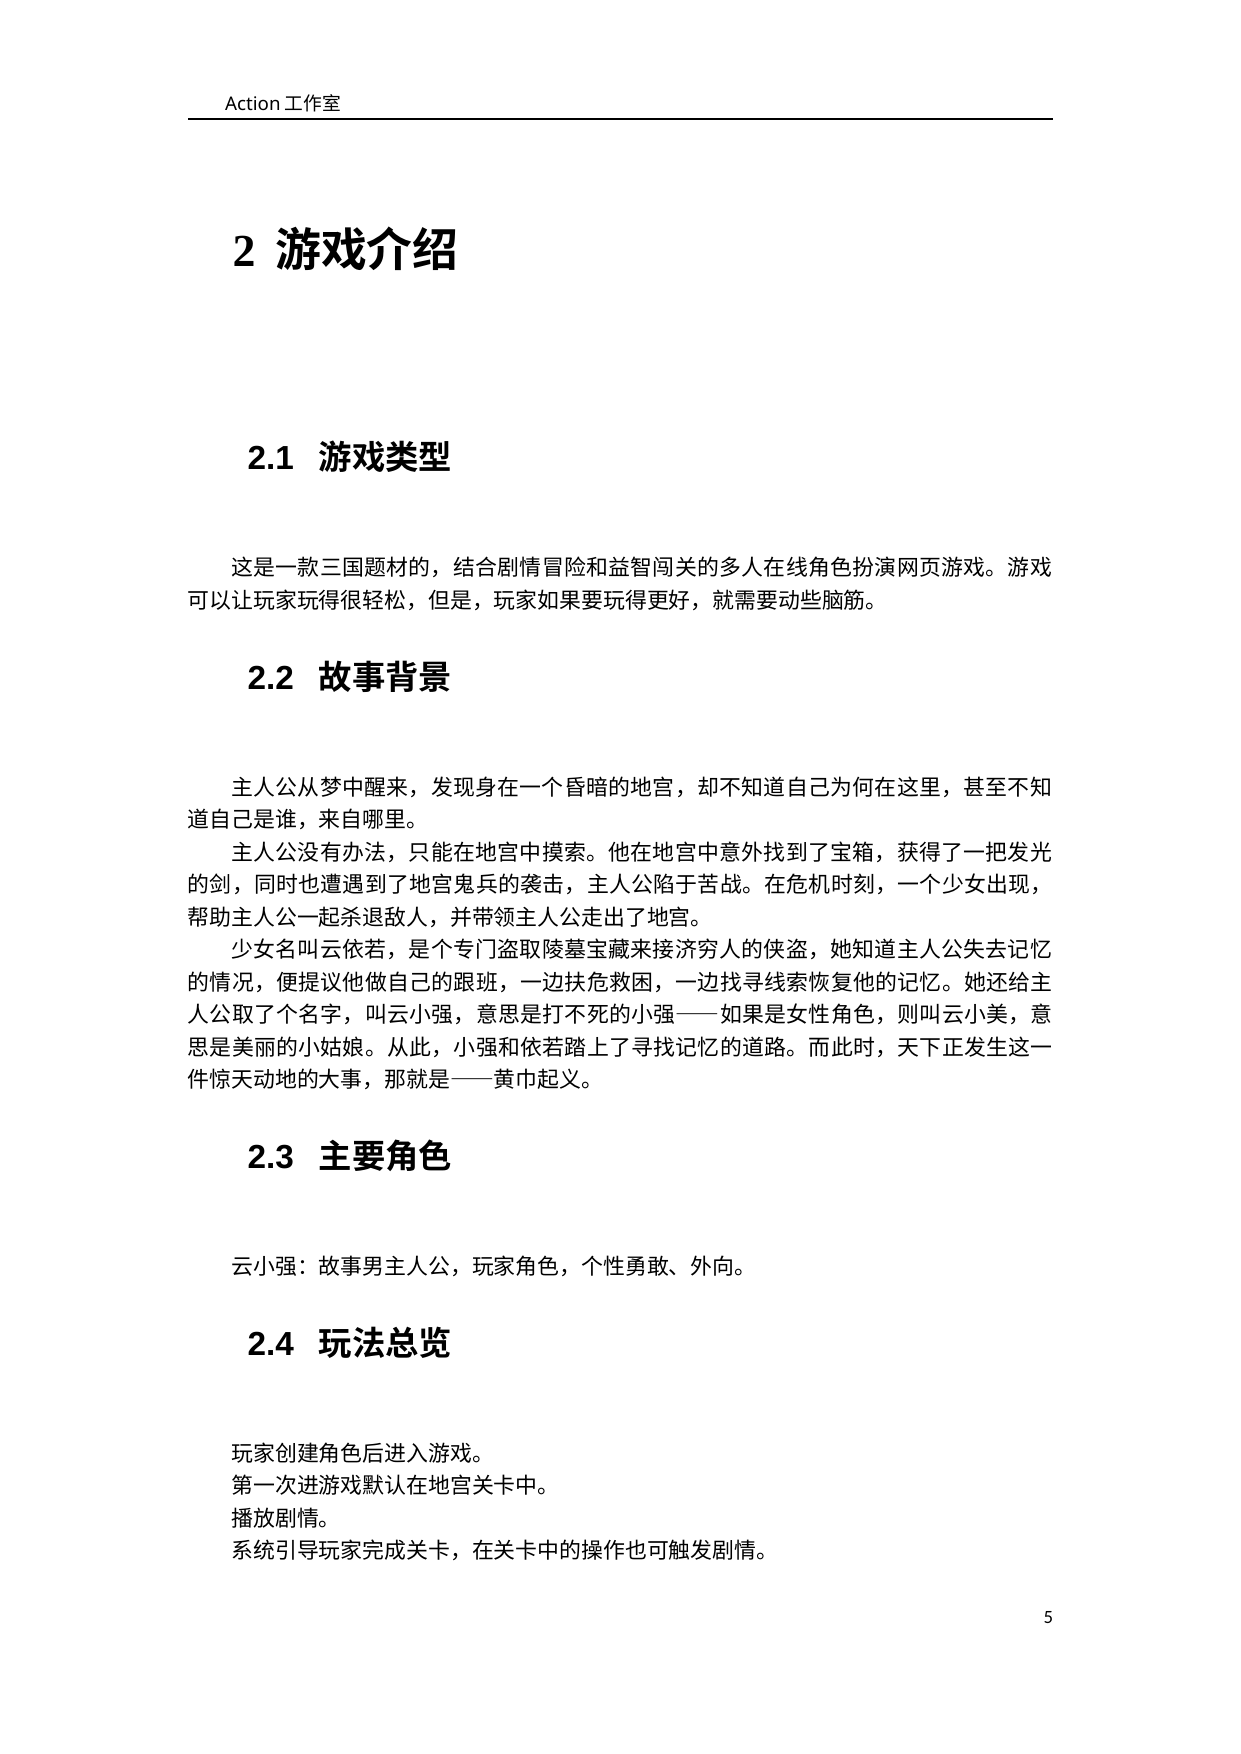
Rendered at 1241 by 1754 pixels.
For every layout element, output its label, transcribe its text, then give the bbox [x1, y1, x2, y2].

text 主人公从梦中醒来，发现身在一个昏暗的地宫，却不知道自己为何在这里，甚至不知道自己是谁，来自哪里。 [187, 769, 1053, 834]
text 少女名叫云依若，是个专门盗取陵墓宝藏来接济穷人的侠盗，她知道主人公失去记忆的情况，便提议他做自己的跟班，一边扶危救困，一边找寻线索恢复他的记忆。她还给主人公取了个名字，叫云小强，意思是打不死的小强——如果是女性角色，则叫云小美，意思是美丽的小姑娘。从此，小强和依若踏上了寻找记忆的道路。而此时，天下正发生这一件惊天动地的大事，那就是——黄巾起义。 [187, 932, 1053, 1094]
text 云小强：故事男主人公，玩家角色，个性勇敢、外向。 [187, 1248, 1053, 1281]
text 第一次进游戏默认在地宫关卡中。 [187, 1468, 1053, 1500]
subtitle 玩法总览 [247, 1308, 1053, 1373]
text 播放剧情。 [187, 1500, 1053, 1533]
text 系统引导玩家完成关卡，在关卡中的操作也可触发剧情。 [187, 1533, 1053, 1565]
subtitle 游戏介绍 [232, 197, 1053, 295]
subtitle 游戏类型 [247, 423, 1053, 488]
subtitle 故事背景 [247, 642, 1053, 707]
subtitle 主要角色 [247, 1121, 1053, 1186]
text 主人公没有办法，只能在地宫中摸索。他在地宫中意外找到了宝箱，获得了一把发光的剑，同时也遭遇到了地宫鬼兵的袭击，主人公陷于苦战。在危机时刻，一个少女出现，帮助主人公一起杀退敌人，并带领主人公走出了地宫。 [187, 834, 1053, 932]
text 玩家创建角色后进入游戏。 [187, 1435, 1053, 1468]
text 这是一款三国题材的，结合剧情冒险和益智闯关的多人在线角色扮演网页游戏。游戏可以让玩家玩得很轻松，但是，玩家如果要玩得更好，就需要动些脑筋。 [187, 550, 1053, 615]
